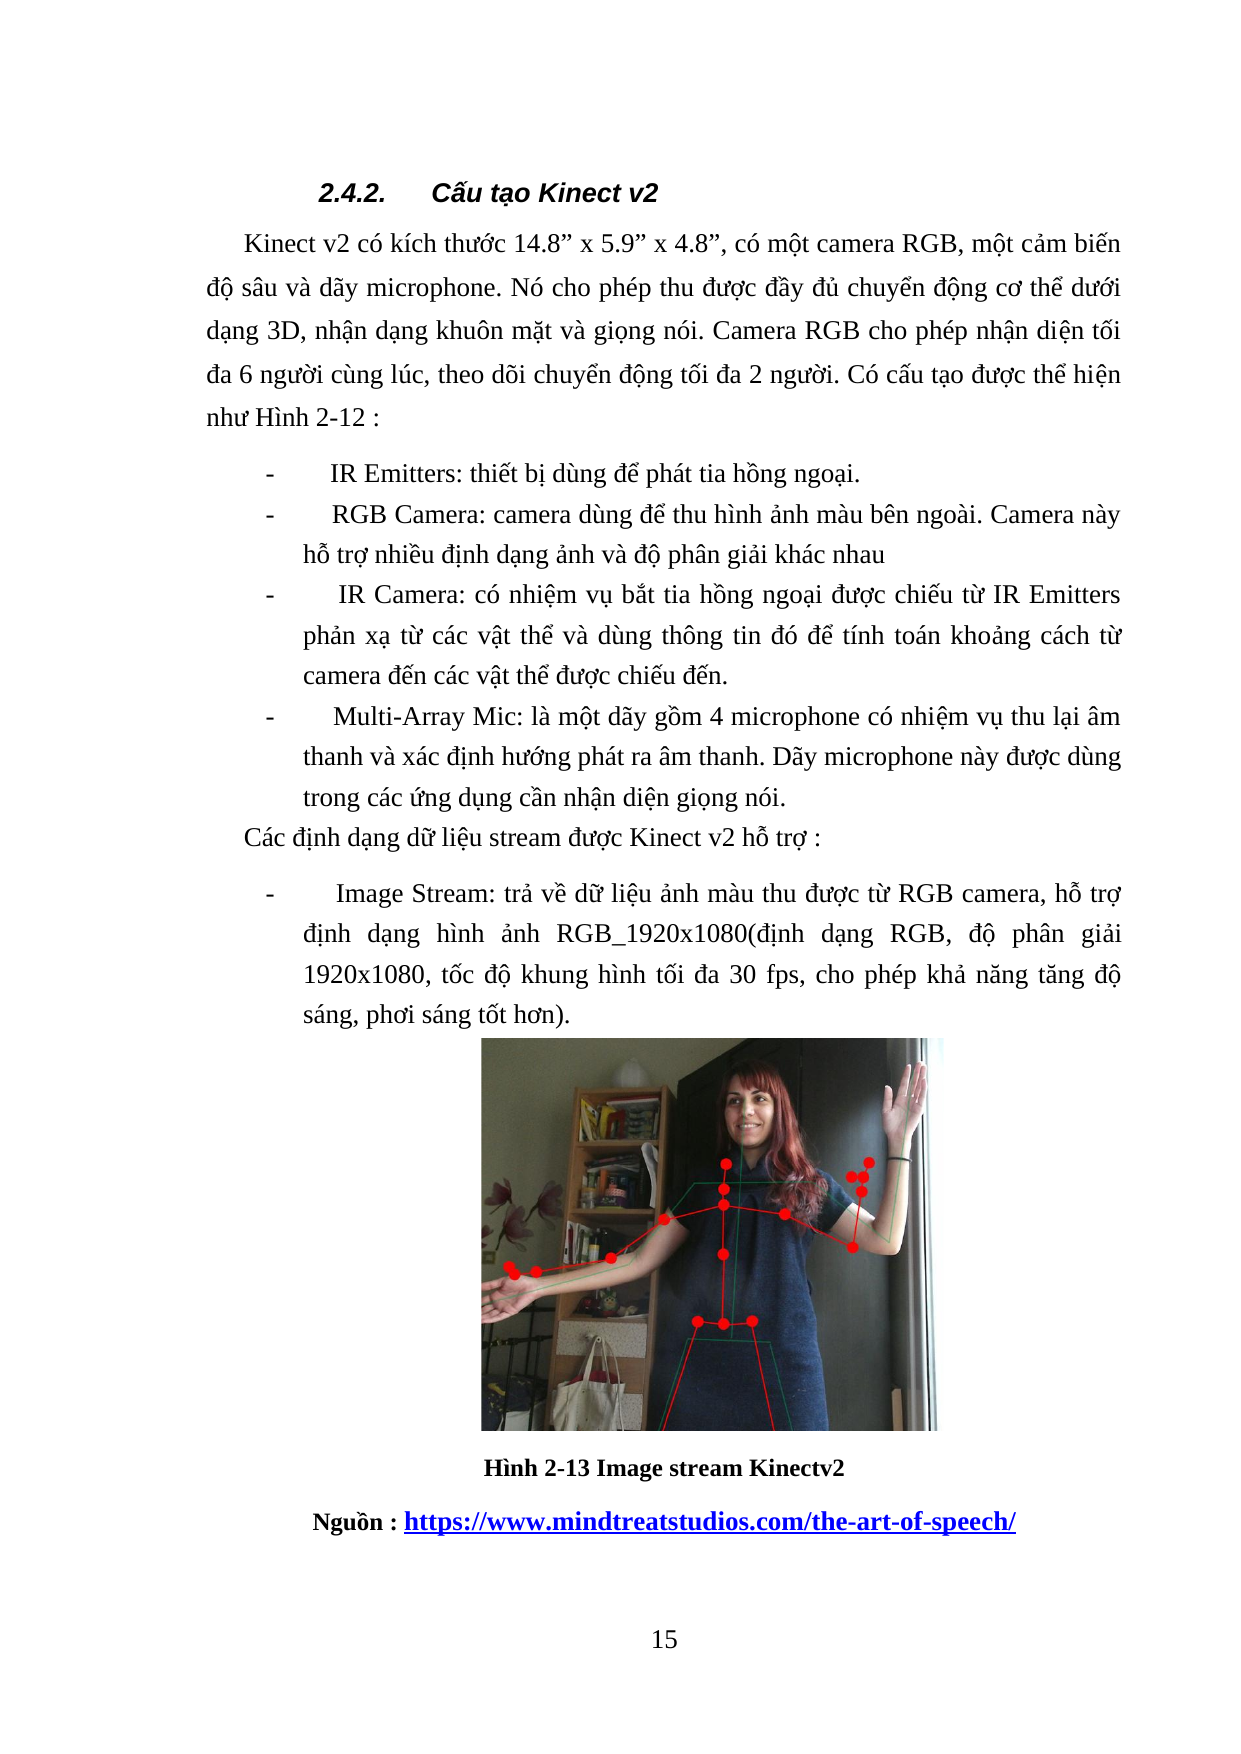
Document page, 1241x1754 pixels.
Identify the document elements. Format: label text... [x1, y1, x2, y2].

text Image Stream: trả về dữ liệu ảnh màu thu được từ RGB camera, hỗ trợ định dạng hình ảnh RGB_1920x1080(định dạng RGB, độ phân giải 1920x1080, tốc độ khung hình tối đa 30 fps, cho phép khả năng tăng độ sáng, phơi sáng tốt hơn). [265, 877, 1122, 1029]
text Kinect v2 có kích thước 14.8” x 5.9” x 4.8”, có một camera RGB, một cảm biến độ sâu và dãy microphone. Nó cho phép thu được đầy đủ chuyển động cơ thể dưới dạng 3D, nhận dạng khuôn mặt và giọng nói. Camera RGB cho phép nhận diện tối đa 6 người cùng lúc, theo dõi chuyển động tối đa 2 người. Có cấu tạo được thể hiện như Hình 2-12 : [206, 227, 1122, 432]
text Hình 2-13 Image stream Kinectv2 [206, 1453, 1122, 1481]
text Multi-Array Mic: là một dãy gồm 4 microphone có nhiệm vụ thu lại âm thanh và xác định hướng phát ra âm thanh. Dãy microphone này được dùng trong các ứng dụng cần nhận diện giọng nói. [265, 700, 1122, 812]
text IR Emitters: thiết bị dùng để phát tia hồng ngoại. [265, 457, 1122, 488]
text IR Camera: có nhiệm vụ bắt tia hồng ngoại được chiếu từ IR Emitters phản xạ từ các vật thể và dùng thông tin đó để tính toán khoảng cách từ camera đến các vật thể được chiếu đến. [265, 579, 1122, 691]
picture [481, 1038, 944, 1431]
text RGB Camera: camera dùng để thu hình ảnh màu bên ngoài. Camera này hỗ trợ nhiều định dạng ảnh và độ phân giải khác nhau [265, 498, 1122, 569]
subtitle Cấu tạo Kinect v2 [281, 177, 1122, 208]
text Nguồn : https://www.mindtreatstudios.com/the-art-of-speech/ [206, 1505, 1122, 1536]
text Các định dạng dữ liệu stream được Kinect v2 hỗ trợ : [206, 821, 1122, 852]
